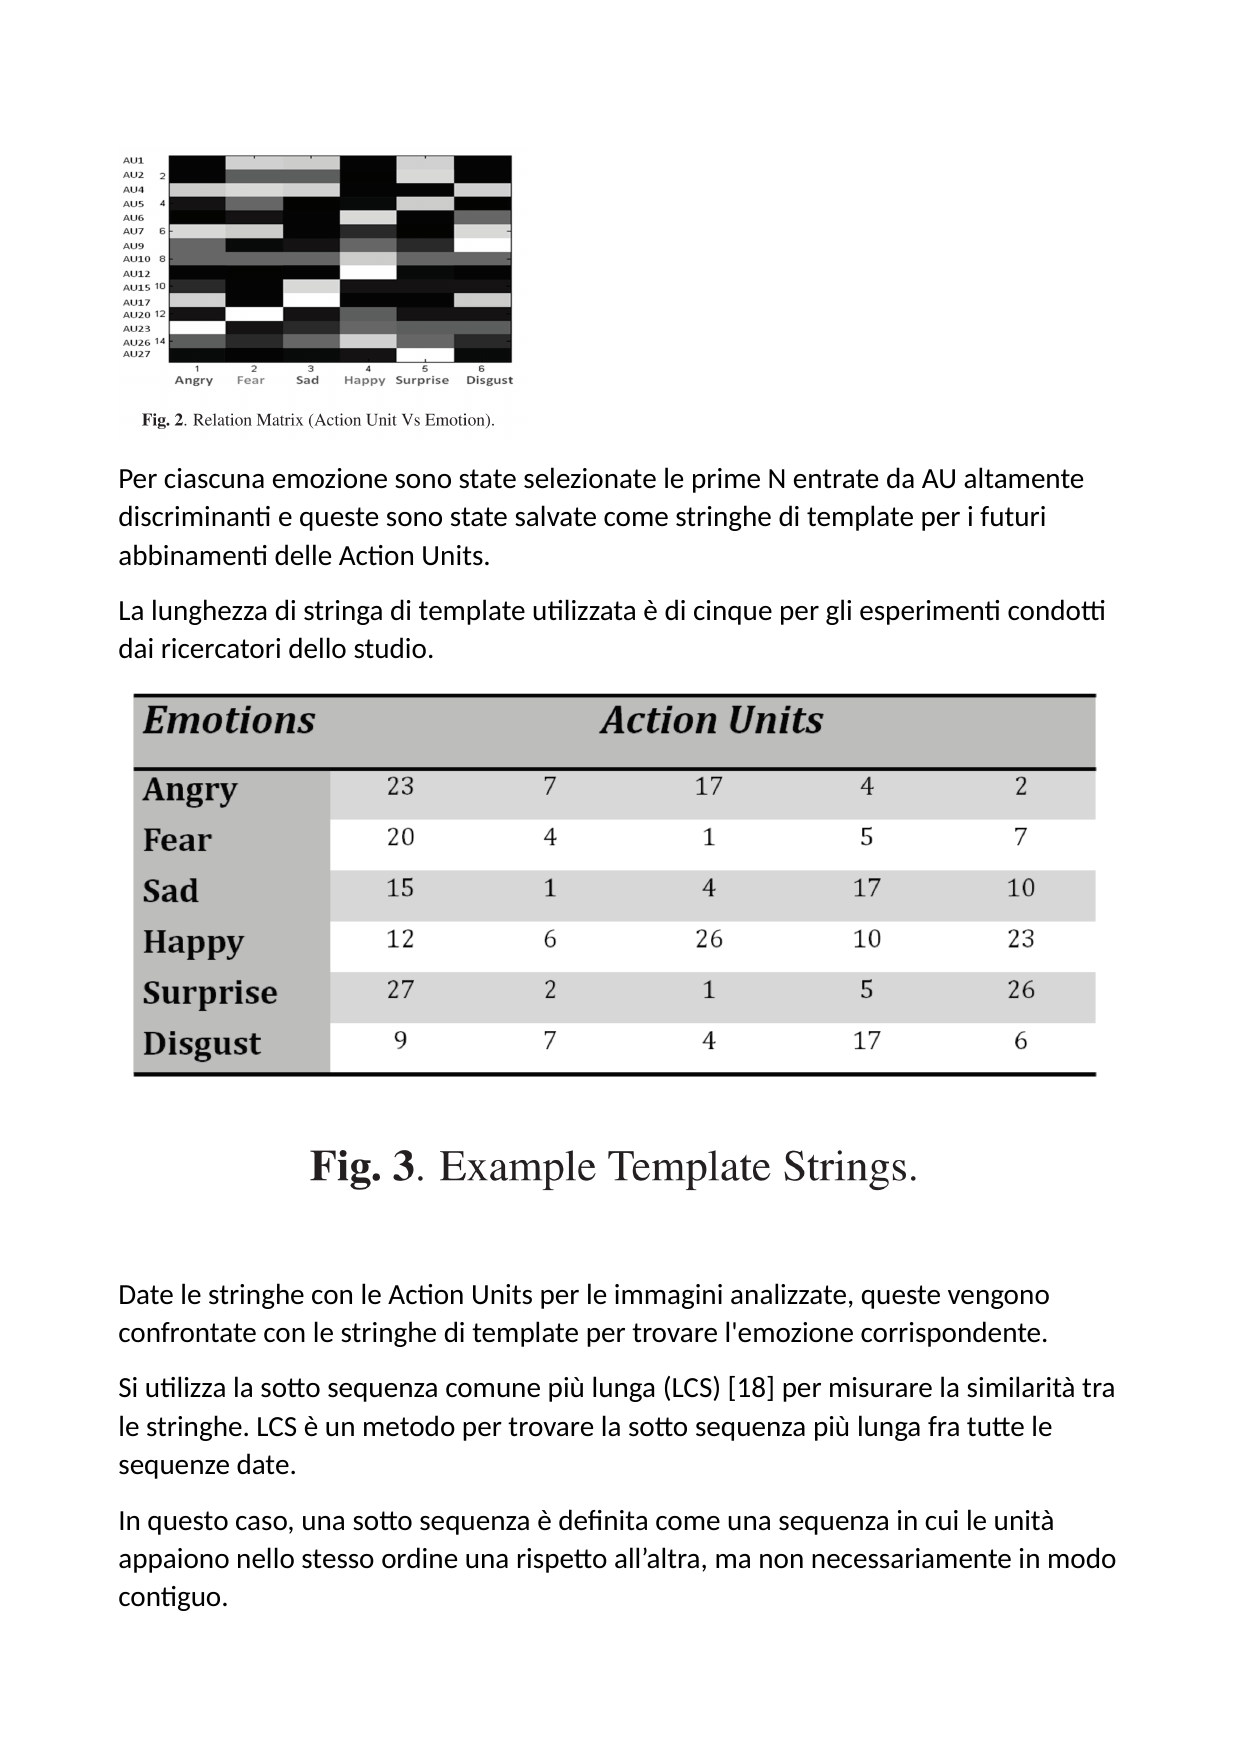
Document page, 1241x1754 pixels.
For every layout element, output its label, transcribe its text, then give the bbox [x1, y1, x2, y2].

picture [118, 147, 529, 441]
picture [118, 685, 1123, 1202]
text In questo caso, una sotto sequenza è definita come una sequenza in cui le unità appaiono nello stesso ordine una rispetto all’altra, ma non necessariamente in modo contiguo. [118, 1502, 1122, 1614]
text Si utilizza la sotto sequenza comune più lunga (LCS) [18] per misurare la similarità tra le stringhe. LCS è un metodo per trovare la sotto sequenza più lunga fra tutte le sequenze date. [118, 1369, 1122, 1482]
text La lunghezza di stringa di template utilizzata è di cinque per gli esperimenti condotti dai ricercatori dello studio. [118, 592, 1122, 666]
text Date le stringhe con le Action Units per le immagini analizzate, queste vengono confrontate con le stringhe di template per trovare l'emozione corrispondente. [118, 1276, 1122, 1350]
text Per ciascuna emozione sono state selezionate le prime N entrate da AU altamente discriminanti e queste sono state salvate come stringhe di template per i futuri abbinamenti delle Action Units. [118, 460, 1122, 572]
